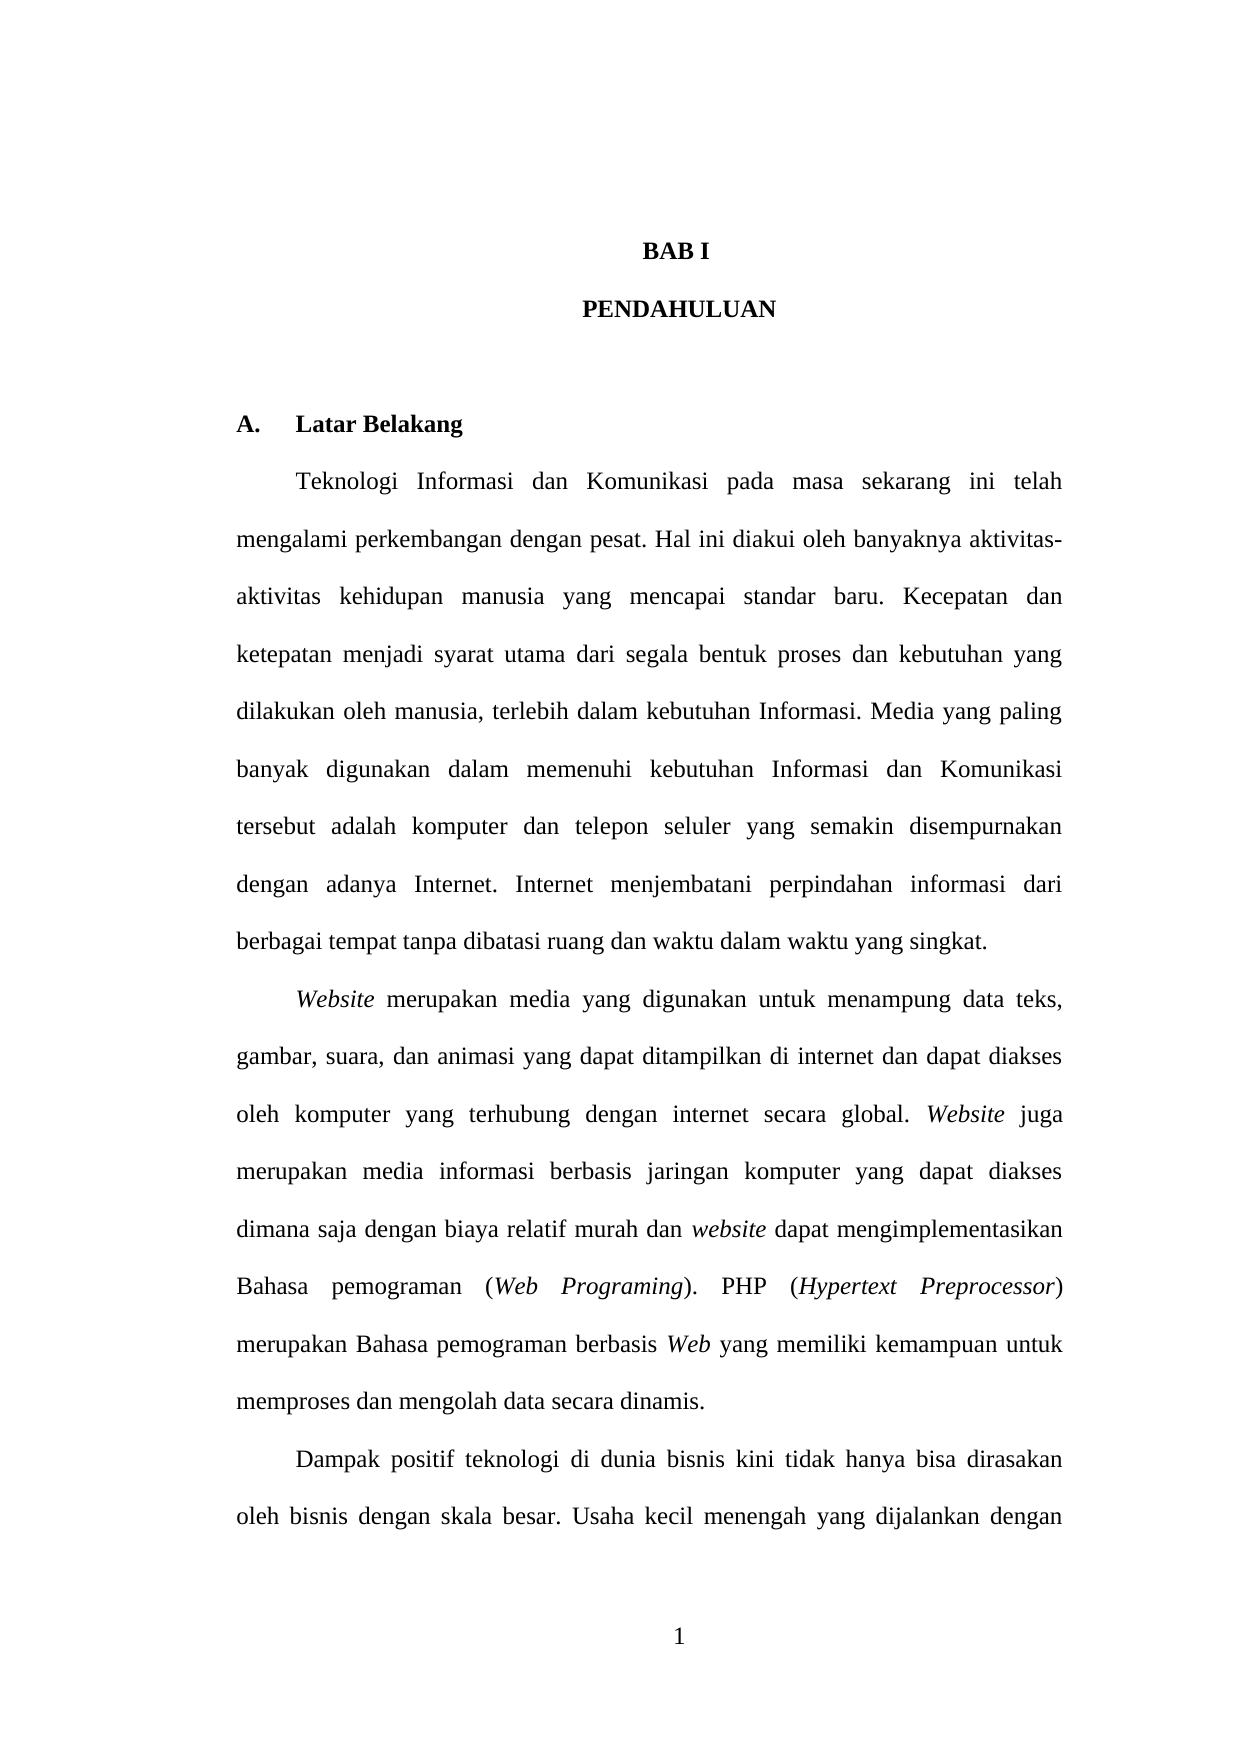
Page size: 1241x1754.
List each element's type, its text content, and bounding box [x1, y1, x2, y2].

subtitle BAB I PENDAHULUAN [295, 236, 1063, 322]
text Teknologi Informasi dan Komunikasi pada masa sekarang ini telah mengalami perkembangan dengan pesat. Hal ini diakui oleh banyaknya aktivitas-aktivitas kehidupan manusia yang mencapai standar baru. Kecepatan dan ketepatan menjadi syarat utama dari segala bentuk proses dan kebutuhan yang dilakukan oleh manusia, terlebih dalam kebutuhan Informasi. Media yang paling banyak digunakan dalam memenuhi kebutuhan Informasi dan Komunikasi tersebut adalah komputer dan telepon seluler yang semakin disempurnakan dengan adanya Internet. Internet menjembatani perpindahan informasi dari berbagai tempat tanpa dibatasi ruang dan waktu dalam waktu yang singkat. [236, 466, 1063, 955]
text Website merupakan media yang digunakan untuk menampung data teks, gambar, suara, dan animasi yang dapat ditampilkan di internet dan dapat diakses oleh komputer yang terhubung dengan internet secara global. Website juga merupakan media informasi berbasis jaringan komputer yang dapat diakses dimana saja dengan biaya relatif murah dan website dapat mengimplementasikan Bahasa pemograman (Web Programing). PHP (Hypertext Preprocessor) merupakan Bahasa pemograman berbasis Web yang memiliki kemampuan untuk memproses dan mengolah data secara dinamis. [236, 984, 1063, 1415]
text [236, 1444, 1063, 1530]
subtitle Latar Belakang [236, 409, 1063, 437]
